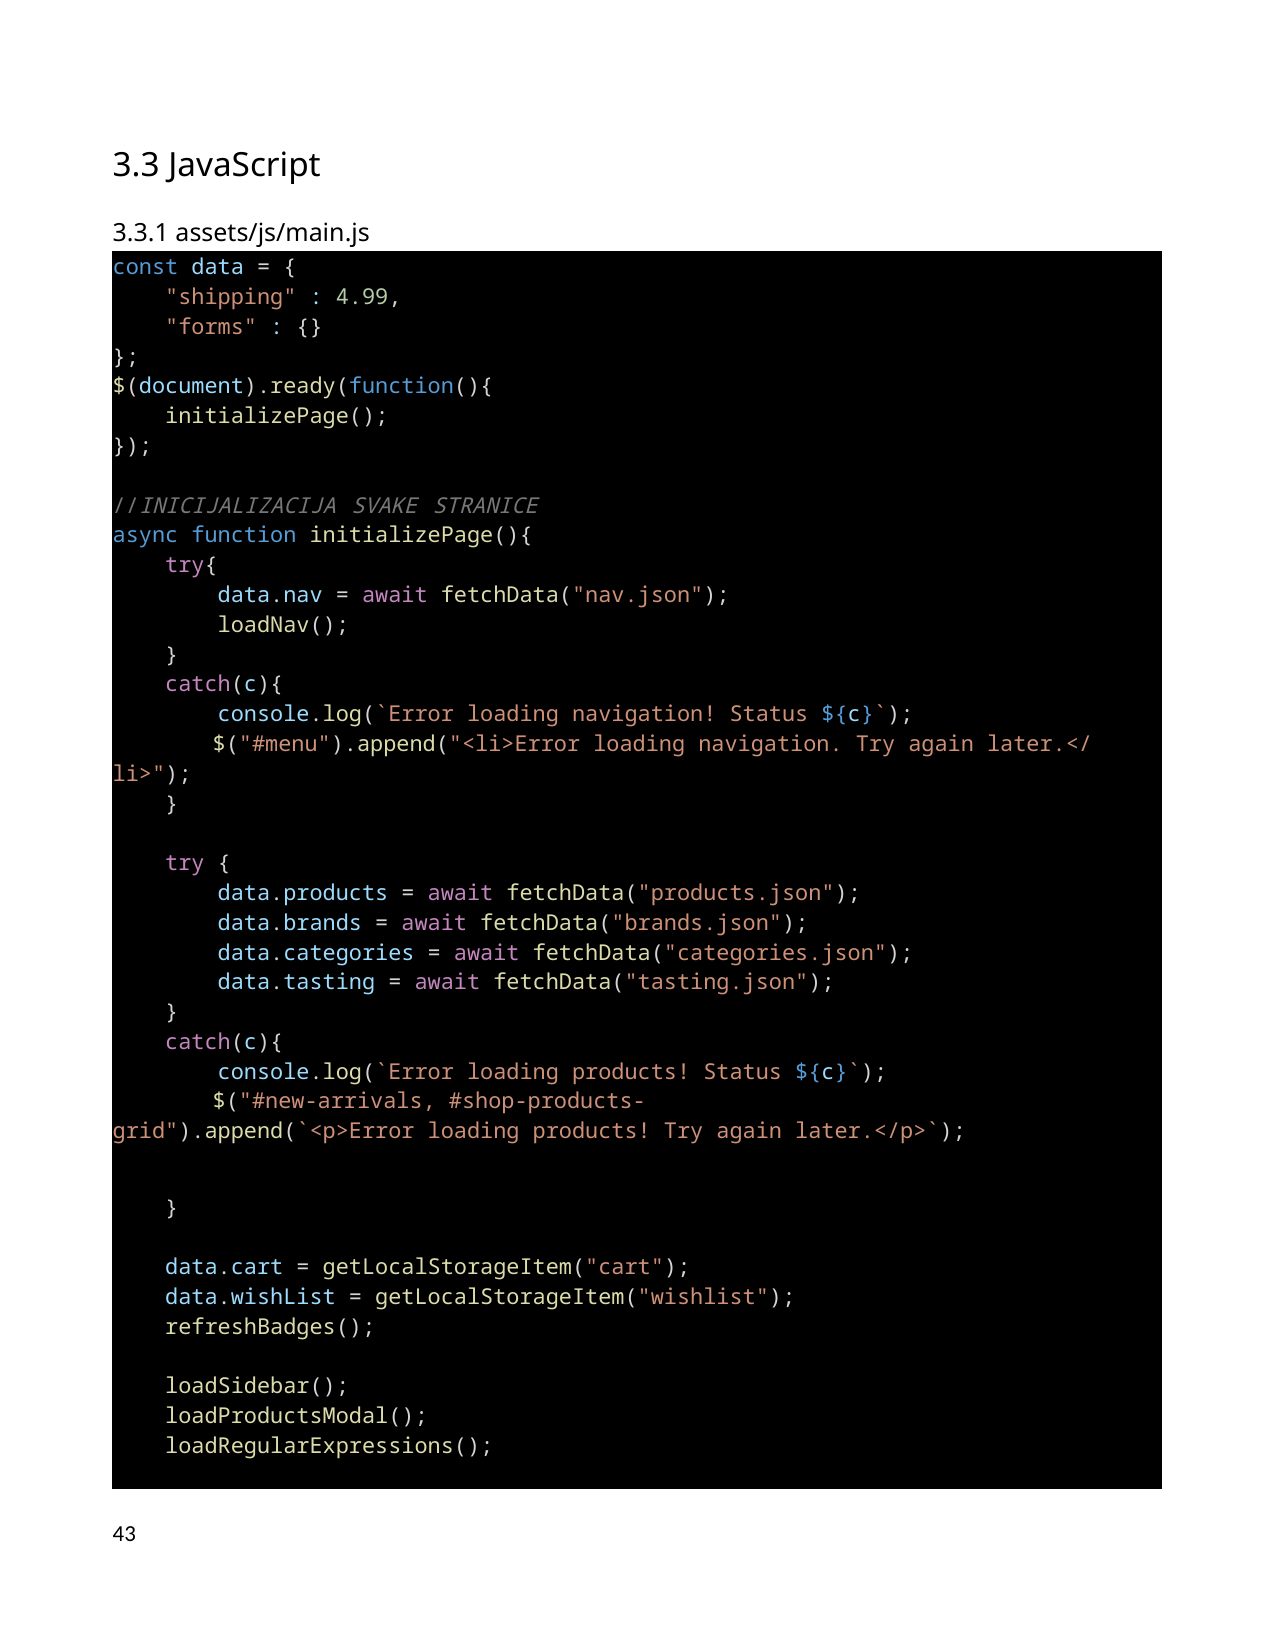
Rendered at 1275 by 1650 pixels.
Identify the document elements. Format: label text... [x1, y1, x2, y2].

text $(document).ready(function(){ [112, 371, 1162, 400]
text }); [112, 430, 1162, 460]
subtitle 3.3 JavaScript [112, 141, 1162, 186]
text }; [112, 341, 1162, 371]
text data.tasting = await fetchData("tasting.json"); [112, 966, 1162, 996]
text $("#menu").append("<li>Error loading navigation. Try again later.</li>"); [112, 728, 1162, 788]
text loadRegularExpressions(); [112, 1430, 1162, 1460]
text data.wishList = getLocalStorageItem("wishlist"); [112, 1281, 1162, 1311]
subtitle 3.3.1 assets/js/main.js [112, 214, 1162, 249]
text "shipping" : 4.99, [112, 281, 1162, 311]
text data.categories = await fetchData("categories.json"); [112, 937, 1162, 966]
text loadSidebar(); [112, 1370, 1162, 1400]
text } [112, 788, 1162, 817]
text } [112, 639, 1162, 668]
text console.log(`Error loading navigation! Status ${c}`); [112, 698, 1162, 728]
text catch(c){ [112, 668, 1162, 698]
text //INICIJALIZACIJA SVAKE STRANICE [112, 490, 1162, 519]
text async function initializePage(){ [112, 519, 1162, 549]
text try { [112, 847, 1162, 877]
text refreshBadges(); [112, 1311, 1162, 1341]
text loadNav(); [112, 609, 1162, 639]
text catch(c){ [112, 1026, 1162, 1056]
text try{ [112, 549, 1162, 579]
text loadProductsModal(); [112, 1400, 1162, 1430]
text data.cart = getLocalStorageItem("cart"); [112, 1251, 1162, 1281]
text } [112, 996, 1162, 1026]
text console.log(`Error loading products! Status ${c}`); [112, 1056, 1162, 1086]
text data.products = await fetchData("products.json"); [112, 877, 1162, 907]
text } [112, 1192, 1162, 1221]
text initializePage(); [112, 400, 1162, 430]
text const data = { [112, 251, 1162, 281]
text data.nav = await fetchData("nav.json"); [112, 579, 1162, 609]
text "forms" : {} [112, 311, 1162, 341]
text $("#new-arrivals, #shop-products-grid").append(`<p>Error loading products! Try again later.</p>`); [112, 1086, 1162, 1145]
text data.brands = await fetchData("brands.json"); [112, 907, 1162, 937]
